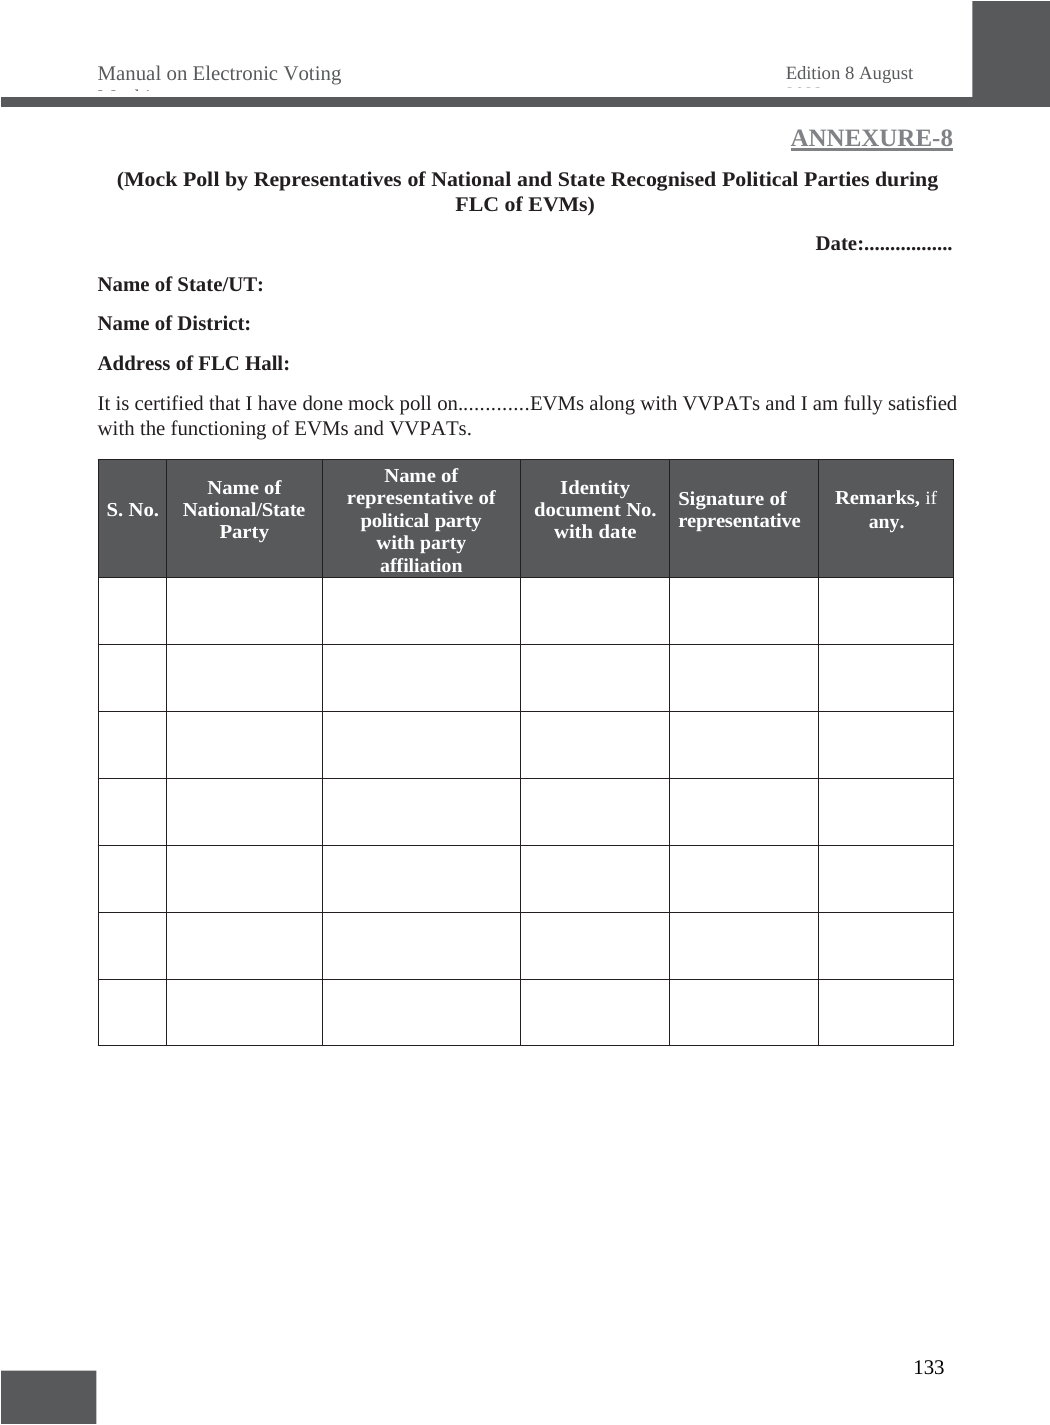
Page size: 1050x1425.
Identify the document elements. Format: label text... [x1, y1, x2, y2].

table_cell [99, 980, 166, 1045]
text with the functioning of EVMs and VVPATs. [97, 416, 977, 440]
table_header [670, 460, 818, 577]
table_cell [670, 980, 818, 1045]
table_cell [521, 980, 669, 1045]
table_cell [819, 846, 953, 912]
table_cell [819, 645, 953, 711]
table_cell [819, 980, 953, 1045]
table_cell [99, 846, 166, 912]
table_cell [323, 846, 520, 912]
text It is certified that I have done mock poll on. EVMs along with VVPATs and I am fully satisfied [97, 391, 977, 415]
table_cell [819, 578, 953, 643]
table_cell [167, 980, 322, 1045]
subtitle Name of State/UT: Name of District: Address of FLC Hall: [97, 271, 290, 375]
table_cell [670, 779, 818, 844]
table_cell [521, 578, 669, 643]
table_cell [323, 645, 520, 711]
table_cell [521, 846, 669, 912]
subtitle (Mock Poll by Representatives of National and State Recognised Political Parties during FLC of EVMs) [117, 167, 972, 216]
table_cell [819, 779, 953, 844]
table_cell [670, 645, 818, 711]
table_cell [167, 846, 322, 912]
subtitle ANNEXURE-8 [83, 123, 953, 152]
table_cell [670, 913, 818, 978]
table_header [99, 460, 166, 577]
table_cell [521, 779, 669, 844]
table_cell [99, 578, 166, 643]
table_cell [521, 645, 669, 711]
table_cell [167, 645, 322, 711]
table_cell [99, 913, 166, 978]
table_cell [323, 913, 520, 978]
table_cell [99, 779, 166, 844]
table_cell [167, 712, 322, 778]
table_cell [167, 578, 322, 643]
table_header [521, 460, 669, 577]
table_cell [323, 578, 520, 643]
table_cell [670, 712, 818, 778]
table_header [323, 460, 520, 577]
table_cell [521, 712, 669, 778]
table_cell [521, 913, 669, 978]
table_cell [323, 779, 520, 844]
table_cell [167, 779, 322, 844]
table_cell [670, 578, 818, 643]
text Date:................. [815, 231, 977, 255]
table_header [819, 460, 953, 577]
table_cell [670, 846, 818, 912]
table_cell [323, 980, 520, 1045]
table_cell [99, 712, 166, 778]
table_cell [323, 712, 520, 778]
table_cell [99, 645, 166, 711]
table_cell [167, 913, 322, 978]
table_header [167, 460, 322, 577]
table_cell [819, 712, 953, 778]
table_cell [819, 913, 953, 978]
